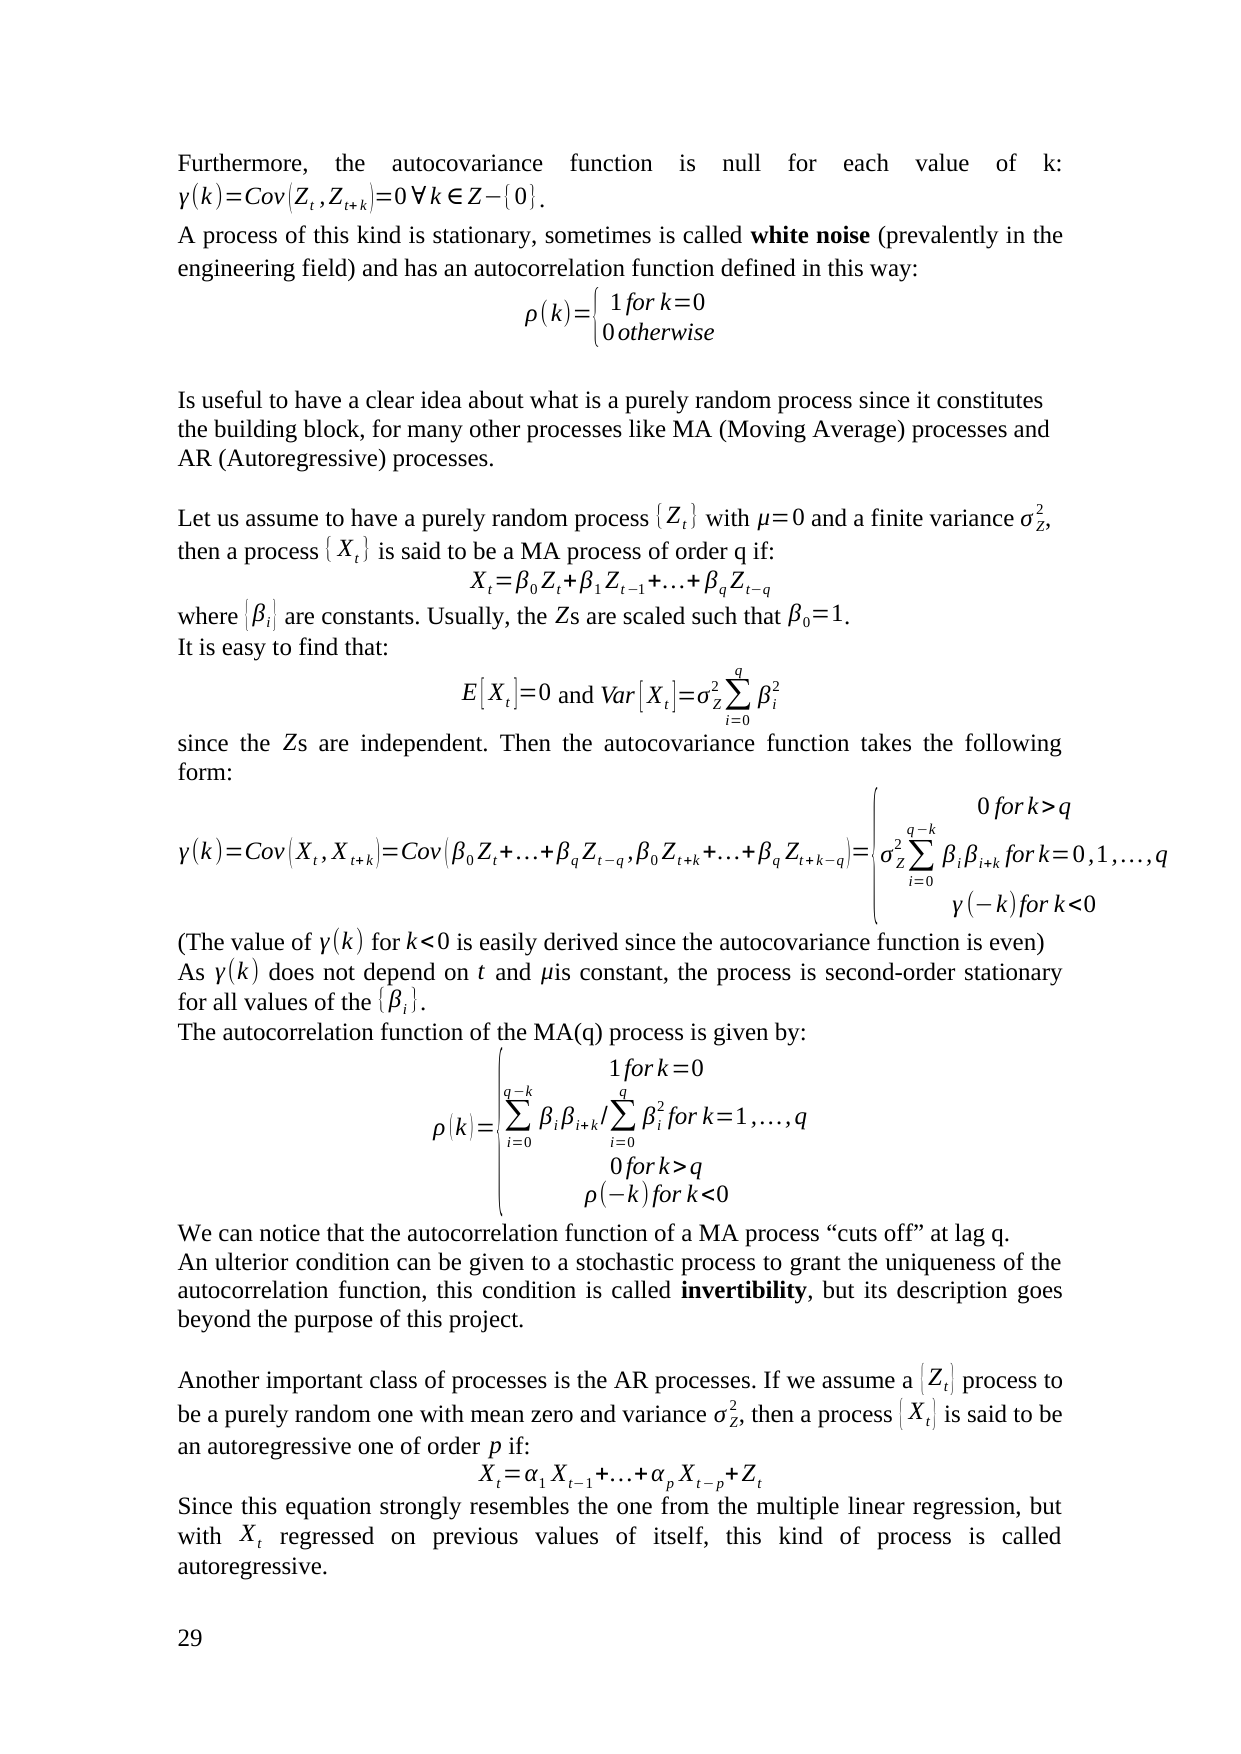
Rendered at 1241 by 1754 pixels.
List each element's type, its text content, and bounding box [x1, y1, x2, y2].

text Is useful to have a clear idea about what is a purely random process since it constitutes the building block, for many other processes like MA (Moving Average) processes and AR (Autoregressive) processes. [177, 385, 1063, 471]
text where are constants. Usually, the s are scaled such that . [177, 598, 1063, 632]
text It is easy to find that: [177, 632, 1063, 661]
text and [177, 661, 1063, 728]
text Another important class of processes is the AR processes. If we assume a process to be a purely random one with mean zero and variance , then a process is said to be an autoregressive one of order if: [177, 1362, 1063, 1460]
text An ulterior condition can be given to a stochastic process to grant the uniqueness of the autocorrelation function, this condition is called invertibility, but its description goes beyond the purpose of this project. [177, 1247, 1063, 1333]
text Let us assume to have a purely random process with and a finite variance , then a process is said to be a MA process of order q if: [177, 500, 1063, 566]
text Since this equation strongly resembles the one from the multiple linear regression, but with regressed on previous values of itself, this kind of process is called autoregressive. [177, 1491, 1063, 1580]
text We can notice that the autocorrelation function of a MA process “cuts off” at lag q. [177, 1218, 1063, 1247]
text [177, 148, 1063, 215]
text since the s are independent. Then the autocovariance function takes the following form: [177, 728, 1063, 786]
text A process of this kind is stationary, sometimes is called white noise (prevalently in the engineering field) and has an autocorrelation function defined in this way: [177, 220, 1063, 281]
text As does not depend on and is constant, the process is second-order stationary for all values of the . [177, 956, 1063, 1017]
text (The value of for is easily derived since the autocovariance function is even) [177, 926, 1063, 956]
text The autocorrelation function of the MA(q) process is given by: [177, 1017, 1063, 1046]
